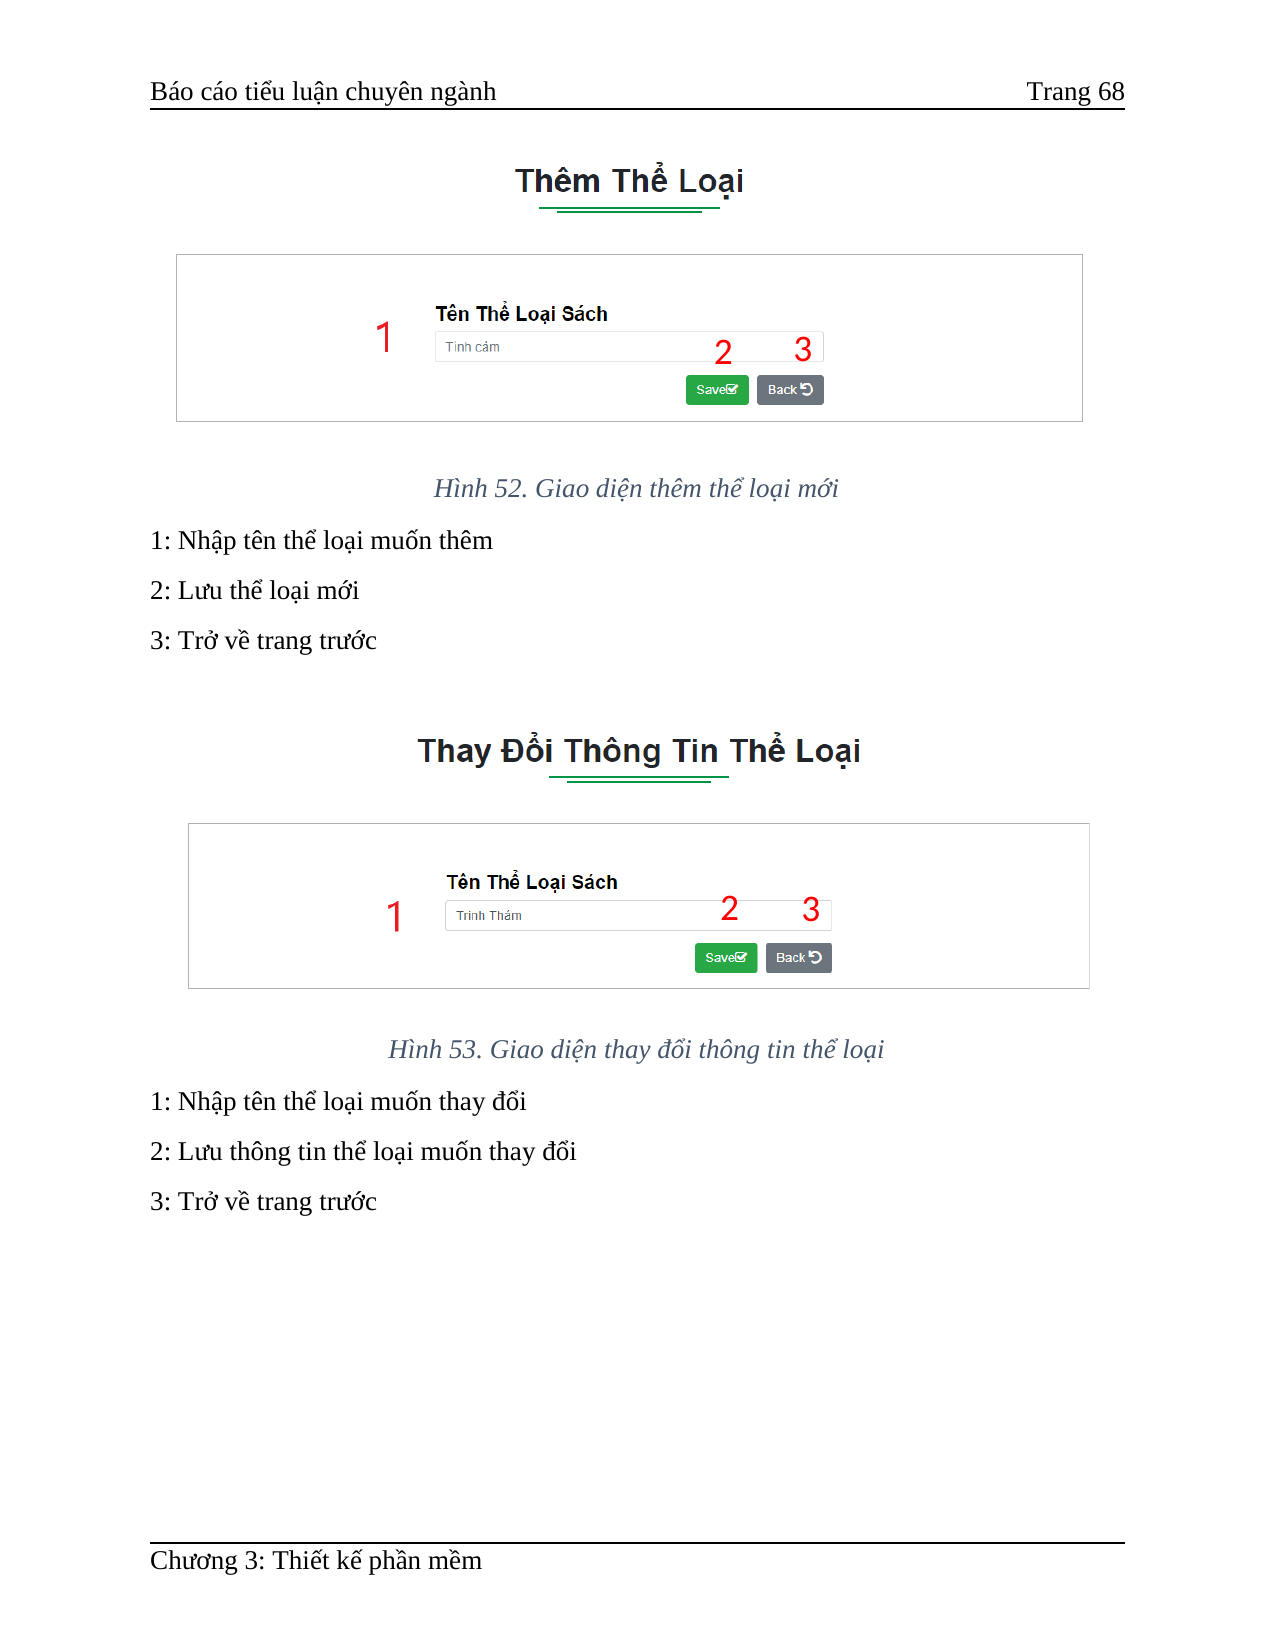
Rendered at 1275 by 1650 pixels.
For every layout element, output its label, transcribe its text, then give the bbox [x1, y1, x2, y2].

picture [150, 150, 1125, 453]
text 2: Lưu thông tin thể loại muốn thay đổi [150, 1135, 1125, 1166]
text Hình 52. Giao diện thêm thể loại mới [150, 472, 1125, 503]
text 3: Trở về trang trước [150, 624, 1125, 655]
text 2: Lưu thể loại mới [150, 574, 1125, 605]
text Hình 53. Giao diện thay đổi thông tin thể loại [150, 1033, 1125, 1064]
text 1: Nhập tên thể loại muốn thay đổi [150, 1085, 1125, 1116]
text 3: Trở về trang trước [150, 1185, 1125, 1216]
picture [150, 721, 1125, 1014]
text 1: Nhập tên thể loại muốn thêm [150, 524, 1125, 555]
